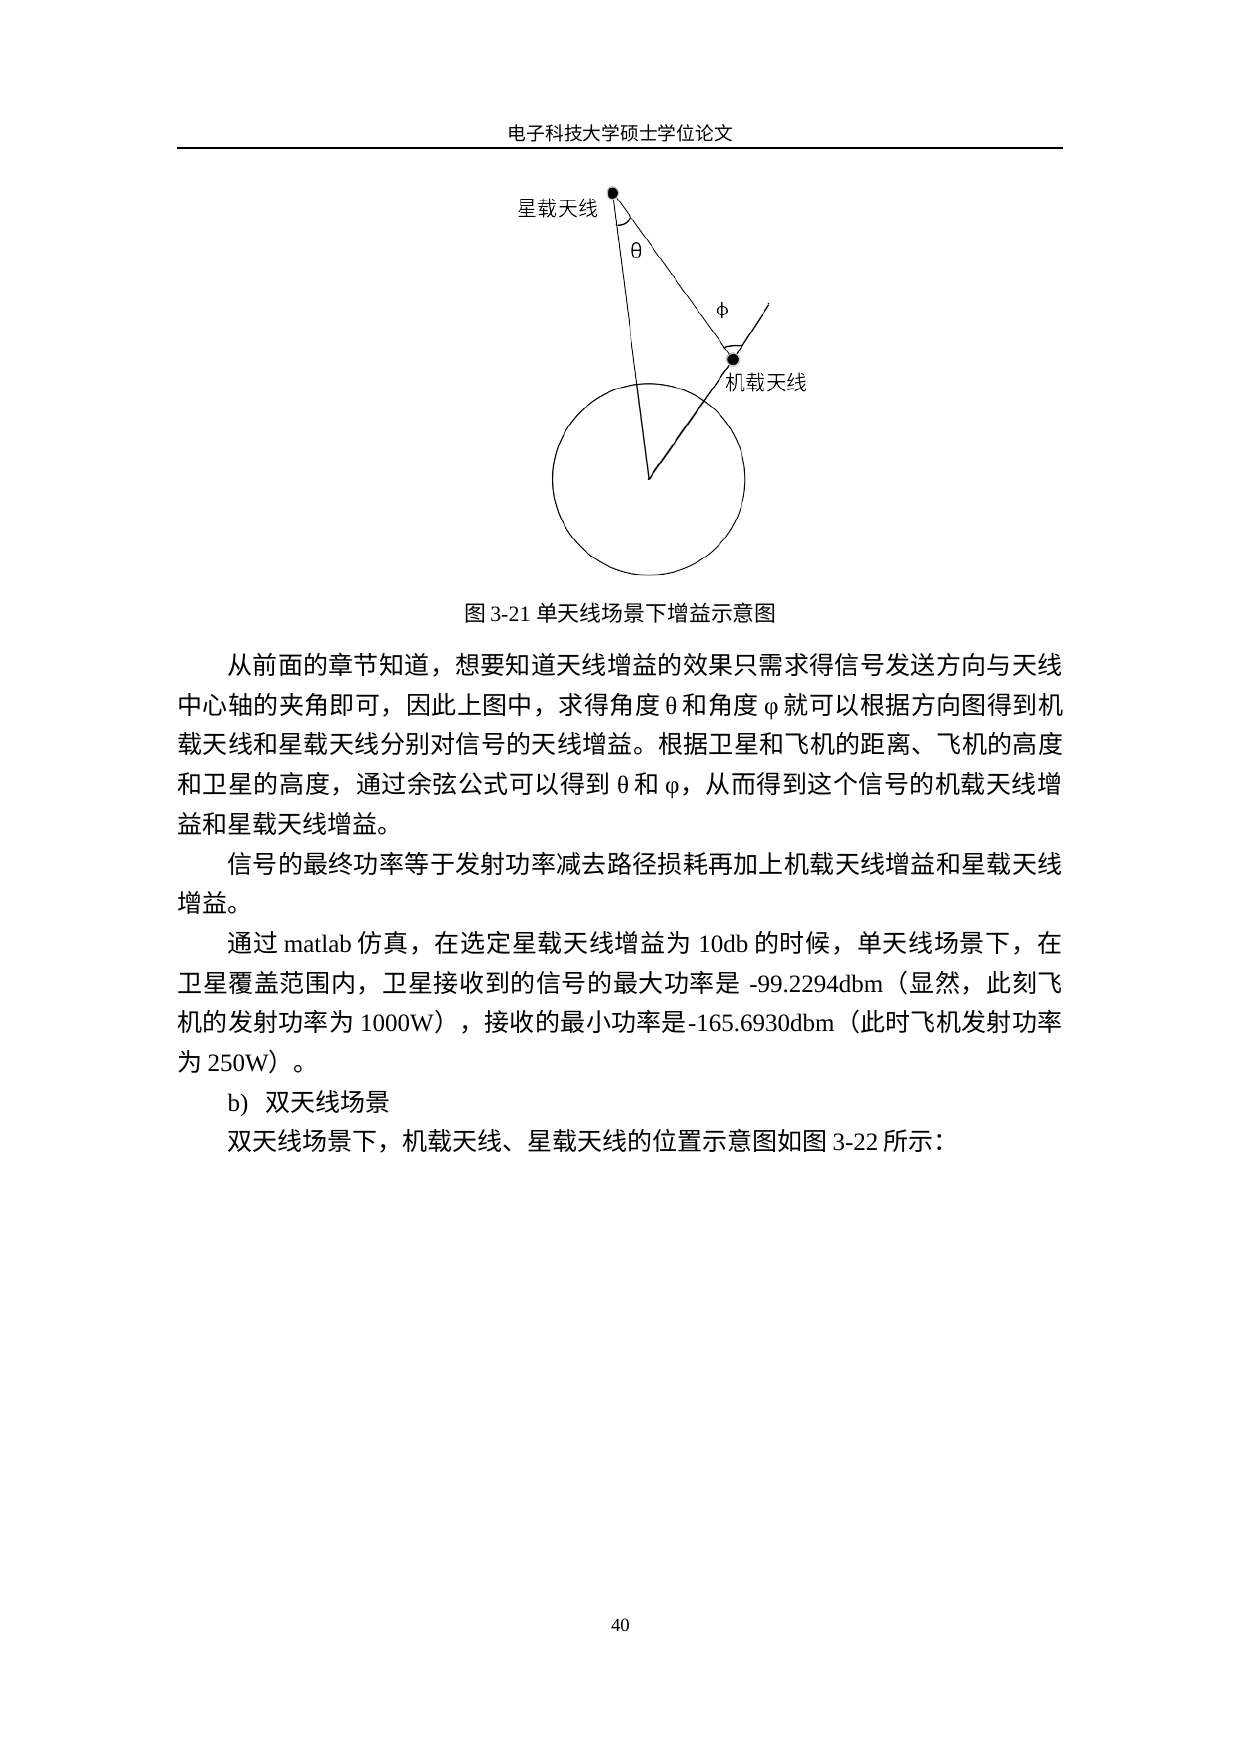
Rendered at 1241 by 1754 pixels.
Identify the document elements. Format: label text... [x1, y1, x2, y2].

list 双天线场景 [227, 1081, 1063, 1120]
text 双天线场景下，机载天线、星载天线的位置示意图如图3-22所示： [177, 1120, 1063, 1160]
text 信号的最终功率等于发射功率减去路径损耗再加上机载天线增益和星载天线增益。 [177, 842, 1063, 922]
text 从前面的章节知道，想要知道天线增益的效果只需求得信号发送方向与天线中心轴的夹角即可，因此上图中，求得角度θ和角度φ就可以根据方向图得到机载天线和星载天线分别对信号的天线增益。根据卫星和飞机的距离、飞机的高度和卫星的高度，通过余弦公式可以得到θ和φ，从而得到这个信号的机载天线增益和星载天线增益。 [177, 644, 1063, 842]
text 通过matlab仿真，在选定星载天线增益为10db的时候，单天线场景下，在卫星覆盖范围内，卫星接收到的信号的最大功率是 -99.2294dbm（显然，此刻飞机的发射功率为1000W），接收的最小功率是-165.6930dbm（此时飞机发射功率为250W）。 [177, 922, 1063, 1081]
text 图3-21 单天线场景下增益示意图 [177, 592, 1063, 631]
